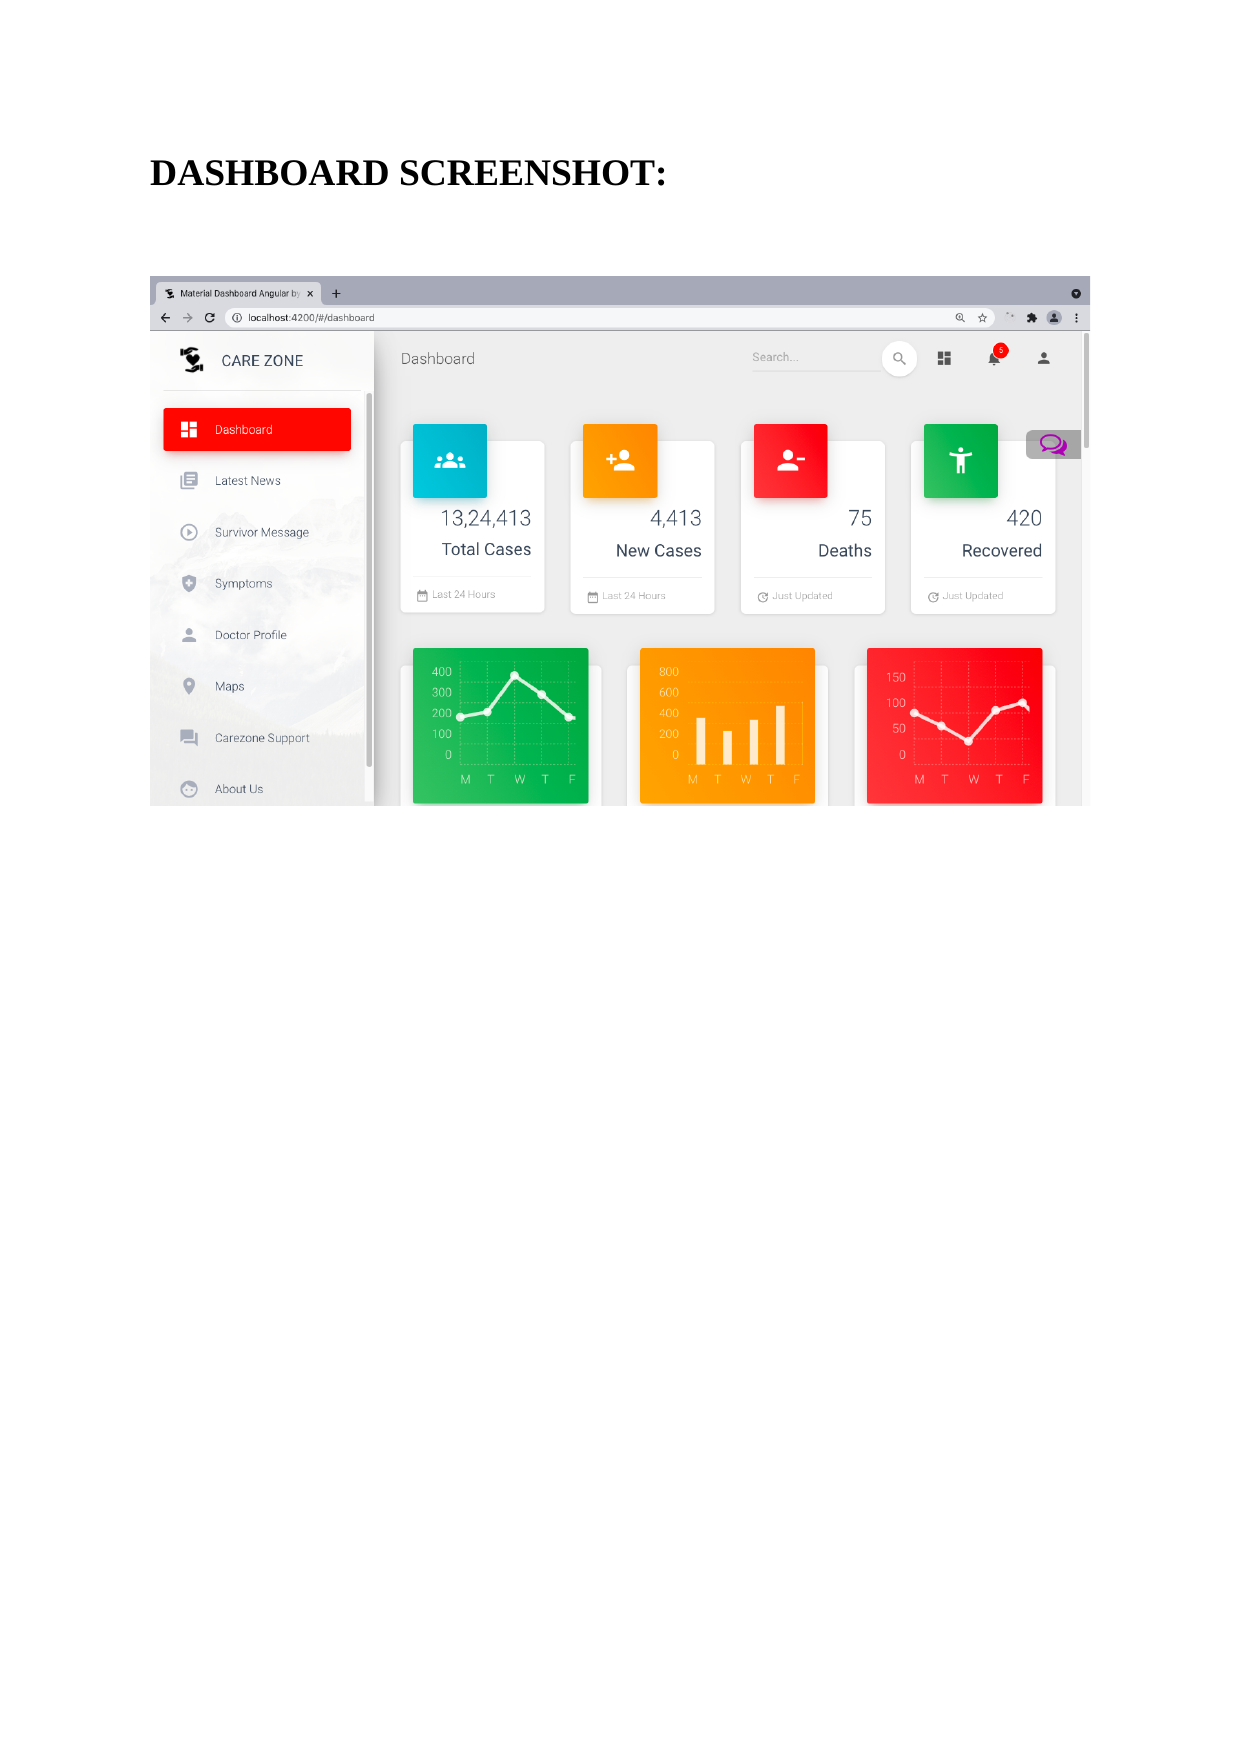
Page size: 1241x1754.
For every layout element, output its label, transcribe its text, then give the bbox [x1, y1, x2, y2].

picture [150, 276, 1091, 806]
text DASHBOARD SCREENSHOT: [150, 150, 1090, 193]
